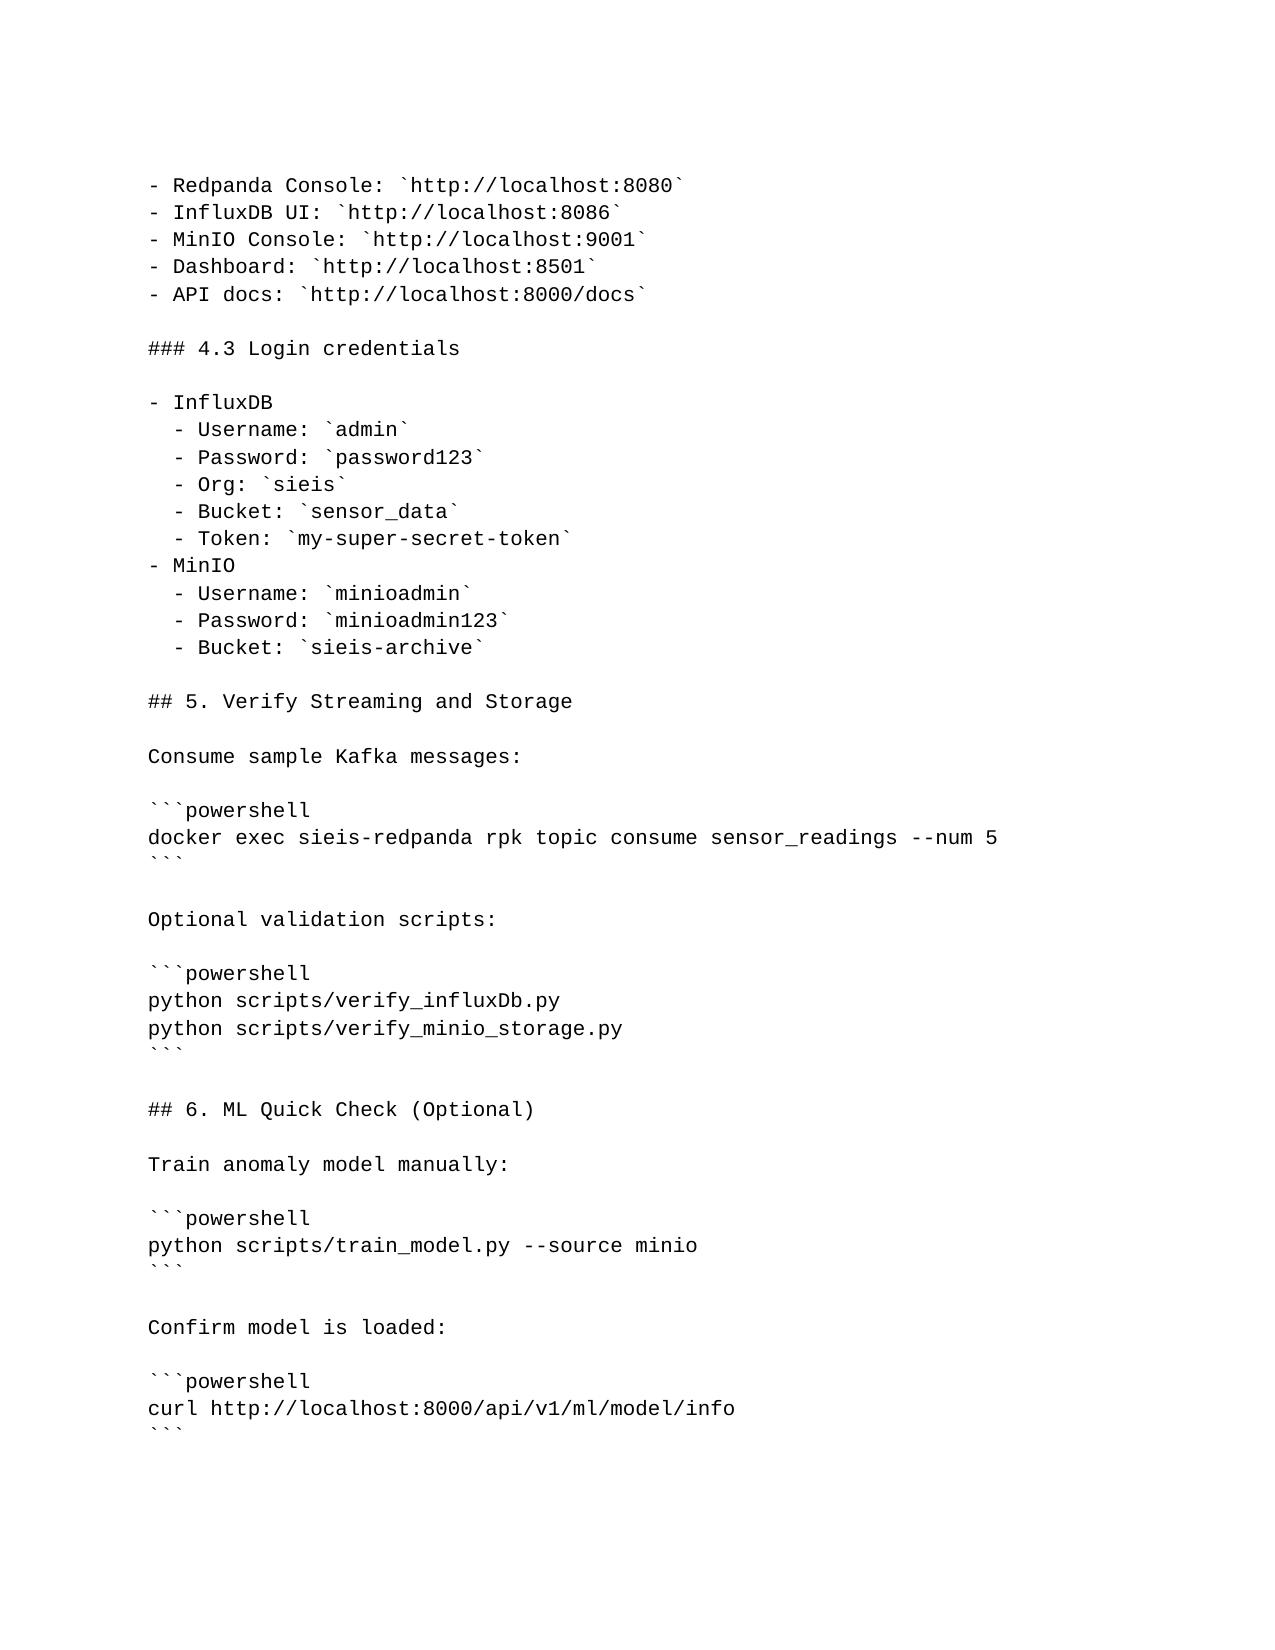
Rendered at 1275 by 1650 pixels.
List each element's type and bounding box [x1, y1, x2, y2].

text [148, 148, 1127, 1476]
